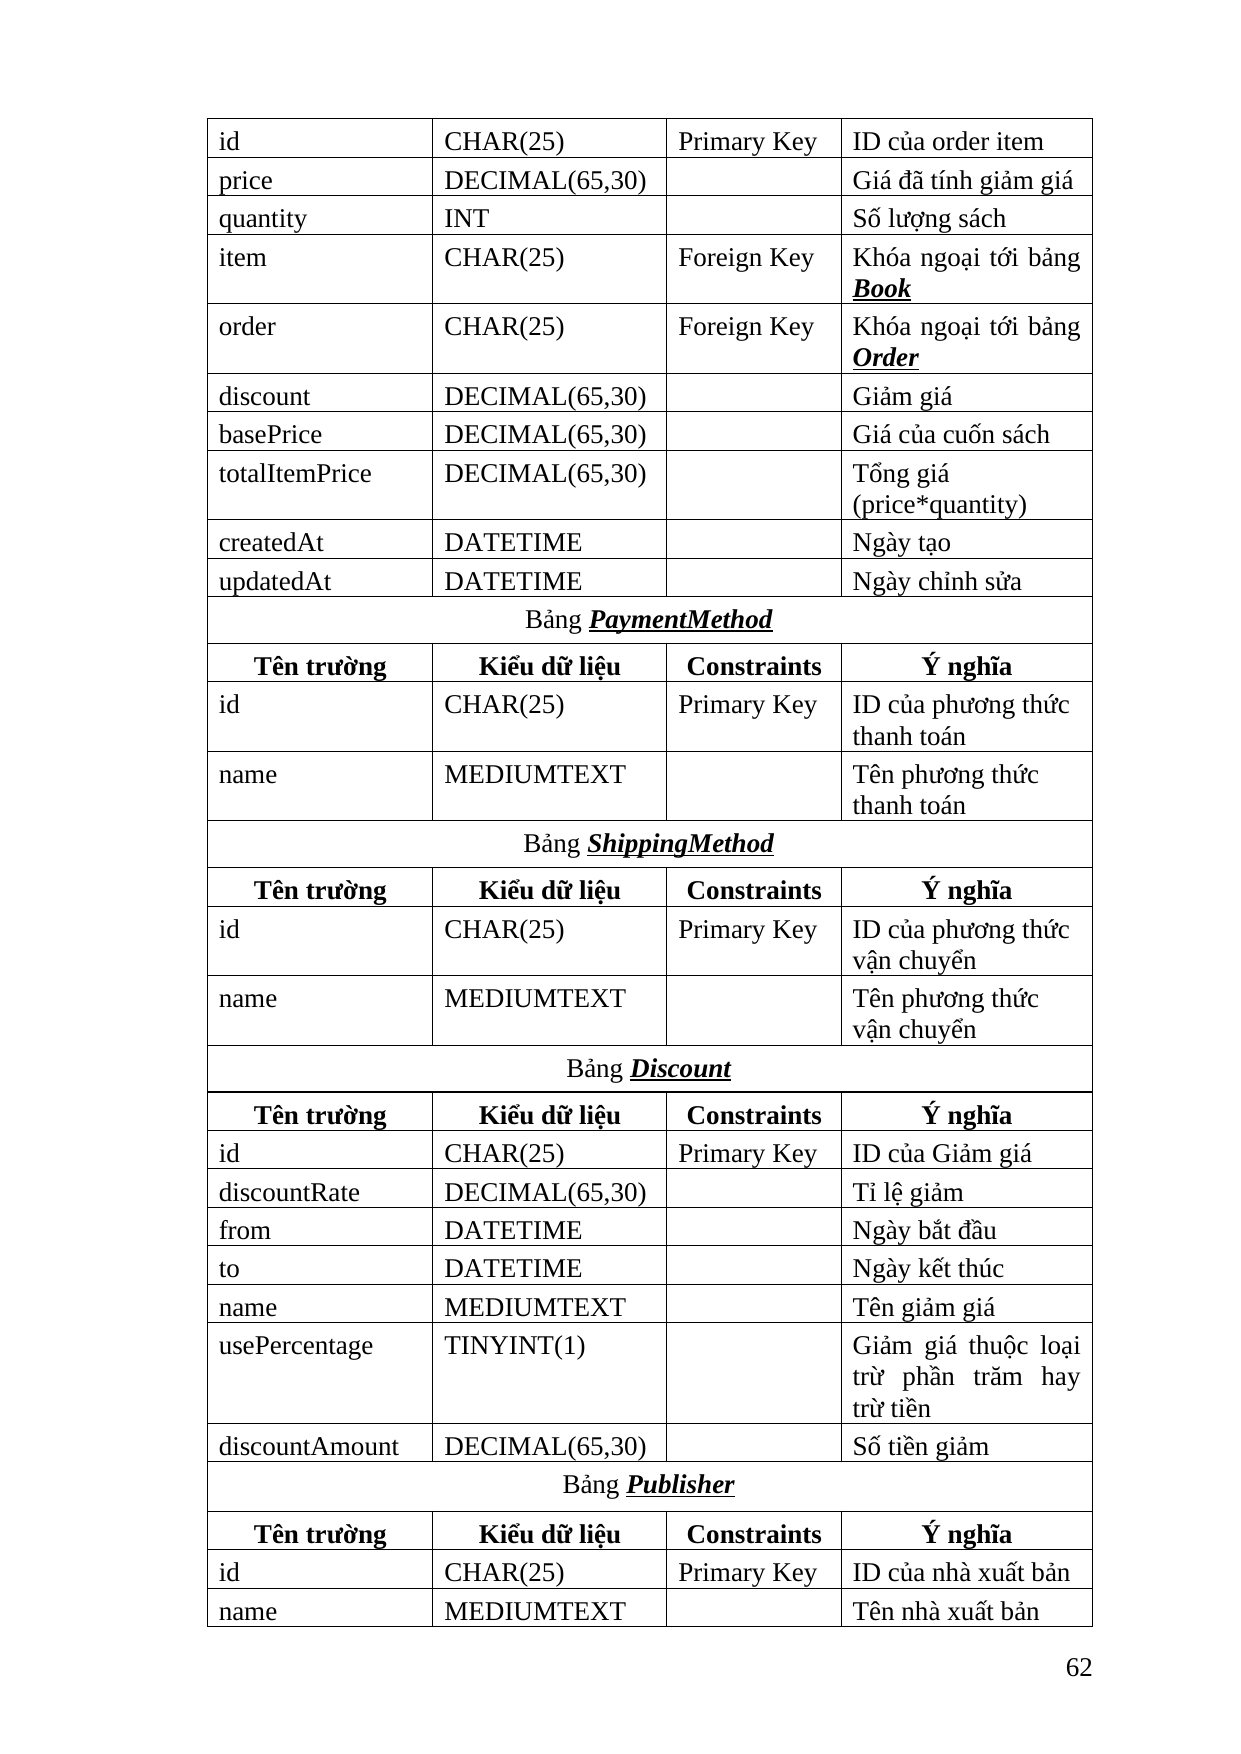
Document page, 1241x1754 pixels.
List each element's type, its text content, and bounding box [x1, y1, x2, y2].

table_cell id [208, 907, 432, 975]
table_cell CHAR(25) [433, 235, 666, 303]
table_cell item [208, 235, 432, 303]
table_cell Kiểu dữ liệu [433, 1512, 666, 1549]
table_cell ID của phương thức vận chuyển [842, 907, 1092, 975]
table_cell Ý nghĩa [842, 1512, 1092, 1549]
table_cell Tên trường [208, 1512, 432, 1549]
table_cell Số lượng sách [842, 196, 1092, 233]
table_cell MEDIUMTEXT [433, 1589, 666, 1626]
table_cell createdAt [208, 520, 432, 557]
table_cell Tên phương thức vận chuyển [842, 976, 1092, 1045]
table_cell basePrice [208, 412, 432, 449]
table_cell CHAR(25) [433, 1550, 666, 1588]
table_cell [667, 1246, 841, 1284]
table_cell CHAR(25) [433, 304, 666, 373]
table_cell Ý nghĩa [842, 1093, 1092, 1130]
table_cell price [208, 158, 432, 195]
table_cell Giảm giá [842, 374, 1092, 411]
table_cell DECIMAL(65,30) [433, 1169, 666, 1207]
table_cell Ngày chỉnh sửa [842, 559, 1092, 596]
table_cell Bảng PaymentMethod [208, 597, 1092, 643]
table_cell [667, 752, 841, 820]
table_cell [667, 559, 841, 596]
table_cell ID của Giảm giá [842, 1131, 1092, 1168]
table_cell Giá đã tính giảm giá [842, 158, 1092, 195]
table_cell DECIMAL(65,30) [433, 158, 666, 195]
table_cell Tên trường [208, 1093, 432, 1130]
table_cell Giảm giá thuộc loại trừ phần trăm hay trừ tiền [842, 1323, 1092, 1423]
table_cell updatedAt [208, 559, 432, 596]
table_cell Constraints [667, 1512, 841, 1549]
table_cell [667, 412, 841, 449]
table_cell Bảng ShippingMethod [208, 821, 1092, 867]
table_cell [667, 976, 841, 1045]
table_cell [667, 451, 841, 519]
table_cell Kiểu dữ liệu [433, 868, 666, 906]
table_cell DECIMAL(65,30) [433, 374, 666, 411]
table_cell Primary Key [667, 119, 841, 157]
table_cell DATETIME [433, 1246, 666, 1284]
table_cell Constraints [667, 644, 841, 681]
table_cell Bảng Publisher [208, 1462, 1092, 1511]
table_cell Số tiền giảm [842, 1424, 1092, 1461]
table_cell CHAR(25) [433, 119, 666, 157]
table_cell Primary Key [667, 1550, 841, 1588]
table_cell ID của nhà xuất bản [842, 1550, 1092, 1588]
table_cell Primary Key [667, 907, 841, 975]
table_cell id [208, 119, 432, 157]
table_cell [667, 520, 841, 557]
table_cell MEDIUMTEXT [433, 752, 666, 820]
table_cell name [208, 752, 432, 820]
table_cell discountRate [208, 1169, 432, 1207]
table_cell name [208, 976, 432, 1045]
table_cell MEDIUMTEXT [433, 1285, 666, 1322]
table_cell usePercentage [208, 1323, 432, 1423]
table_cell [667, 1169, 841, 1207]
table_cell Primary Key [667, 1131, 841, 1168]
table_cell Ngày kết thúc [842, 1246, 1092, 1284]
table_cell Khóa ngoại tới bảng Book [842, 235, 1092, 303]
table_cell ID của order item [842, 119, 1092, 157]
table_cell Kiểu dữ liệu [433, 1093, 666, 1130]
table_cell INT [433, 196, 666, 233]
table_cell Bảng Discount [208, 1046, 1092, 1091]
table_cell Tỉ lệ giảm [842, 1169, 1092, 1207]
table_cell [667, 1208, 841, 1245]
table_cell totalItemPrice [208, 451, 432, 519]
table_cell Ý nghĩa [842, 868, 1092, 906]
table_cell Ngày tạo [842, 520, 1092, 557]
table_cell DECIMAL(65,30) [433, 412, 666, 449]
table_cell CHAR(25) [433, 907, 666, 975]
table_cell CHAR(25) [433, 682, 666, 751]
table_cell [667, 1285, 841, 1322]
table_cell DECIMAL(65,30) [433, 1424, 666, 1461]
table_cell to [208, 1246, 432, 1284]
table_cell [667, 1424, 841, 1461]
table_cell id [208, 1131, 432, 1168]
table_cell Khóa ngoại tới bảng Order [842, 304, 1092, 373]
table_cell name [208, 1589, 432, 1626]
table_cell MEDIUMTEXT [433, 976, 666, 1045]
table_cell Primary Key [667, 682, 841, 751]
table_cell Tổng giá (price*quantity) [842, 451, 1092, 519]
table_cell Tên trường [208, 868, 432, 906]
table_cell DATETIME [433, 559, 666, 596]
table_cell name [208, 1285, 432, 1322]
table_cell Tên giảm giá [842, 1285, 1092, 1322]
table_cell order [208, 304, 432, 373]
table_cell Tên nhà xuất bản [842, 1589, 1092, 1626]
table_cell discount [208, 374, 432, 411]
table_cell Foreign Key [667, 235, 841, 303]
table_cell Ý nghĩa [842, 644, 1092, 681]
table_cell Ngày bắt đầu [842, 1208, 1092, 1245]
table_cell discountAmount [208, 1424, 432, 1461]
table_cell [667, 158, 841, 195]
table_cell TINYINT(1) [433, 1323, 666, 1423]
table_cell DATETIME [433, 1208, 666, 1245]
table_cell DATETIME [433, 520, 666, 557]
table_cell CHAR(25) [433, 1131, 666, 1168]
table_cell id [208, 1550, 432, 1588]
table_cell [667, 196, 841, 233]
table_cell from [208, 1208, 432, 1245]
table_cell Constraints [667, 1093, 841, 1130]
table_cell Kiểu dữ liệu [433, 644, 666, 681]
table_cell Tên trường [208, 644, 432, 681]
table_cell id [208, 682, 432, 751]
table_cell Giá của cuốn sách [842, 412, 1092, 449]
table_cell Foreign Key [667, 304, 841, 373]
table_cell DECIMAL(65,30) [433, 451, 666, 519]
table_cell [667, 1323, 841, 1423]
table_cell Tên phương thức thanh toán [842, 752, 1092, 820]
table_cell Constraints [667, 868, 841, 906]
table_cell quantity [208, 196, 432, 233]
table_cell [667, 374, 841, 411]
table_cell ID của phương thức thanh toán [842, 682, 1092, 751]
table_cell [667, 1589, 841, 1626]
